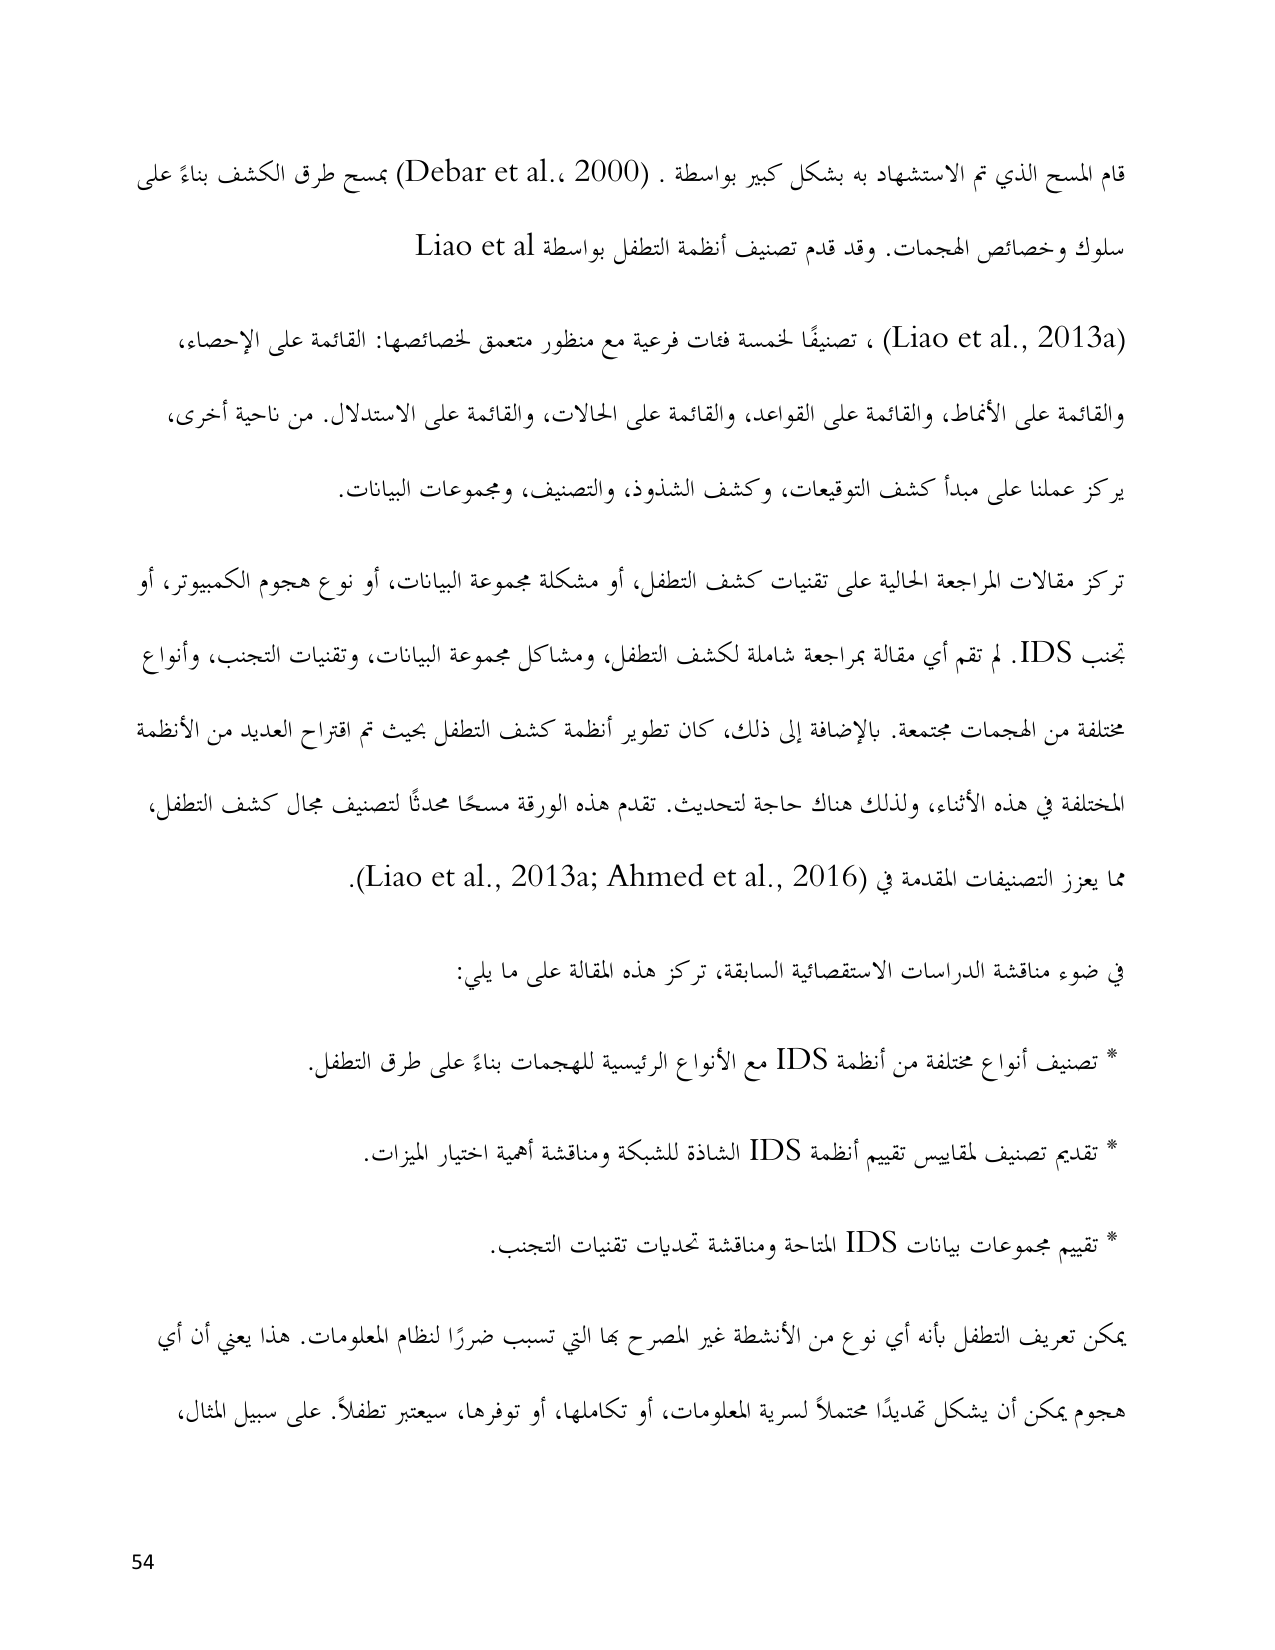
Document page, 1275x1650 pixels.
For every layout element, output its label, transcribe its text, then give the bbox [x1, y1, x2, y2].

text * تقييم مجموعات بيانات IDS المتاحة ومناقشة تحديات تقنيات التجنب. [131, 1221, 1126, 1271]
text (Liao et al., 2013a) ، تصنيفًا لخمسة فئات فرعية مع منظور متعمق لخصائصها: القائمة على الإحصاء، والقائمة على الأنماط، والقائمة على القواعد، والقائمة على الحالات، والقائمة على الاستدلال. من ناحية أخرى، يركز عملنا على مبدأ كشف التوقيعات، وكشف الشذوذ، والتصنيف، ومجموعات البيانات. [131, 316, 1126, 515]
text في ضوء مناقشة الدراسات الاستقصائية السابقة، تركز هذه المقالة على ما يلي: [131, 947, 1126, 997]
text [131, 1312, 1126, 1437]
text * تقديم تصنيف لمقاييس تقييم أنظمة IDS الشاذة للشبكة ومناقشة أهمية اختيار الميزات. [131, 1129, 1126, 1179]
text قام المسح الذي تم الاستشهاد به بشكل كبير بواسطة . (Debar et al.، 2000) بمسح طرق الكشف بناءً على سلوك وخصائص الهجمات. وقد قدم تصنيف أنظمة التطفل بواسطة Liao et al [131, 150, 1126, 274]
text * تصنيف أنواع مختلفة من أنظمة IDS مع الأنواع الرئيسية للهجمات بناءً على طرق التطفل. [131, 1038, 1126, 1088]
text تركز مقالات المراجعة الحالية على تقنيات كشف التطفل، أو مشكلة مجموعة البيانات، أو نوع هجوم الكمبيوتر، أو تجنب IDS. لم تقم أي مقالة بمراجعة شاملة لكشف التطفل، ومشاكل مجموعة البيانات، وتقنيات التجنب، وأنواع مختلفة من الهجمات مجتمعة. بالإضافة إلى ذلك، كان تطوير أنظمة كشف التطفل بحيث تم اقتراح العديد من الأنظمة المختلفة في هذه الأثناء، ولذلك هناك حاجة لتحديث. تقدم هذه الورقة مسحًا محدثًا لتصنيف مجال كشف التطفل، مما يعزز التصنيفات المقدمة في (Liao et al., 2013a; Ahmed et al., 2016). [131, 557, 1126, 905]
